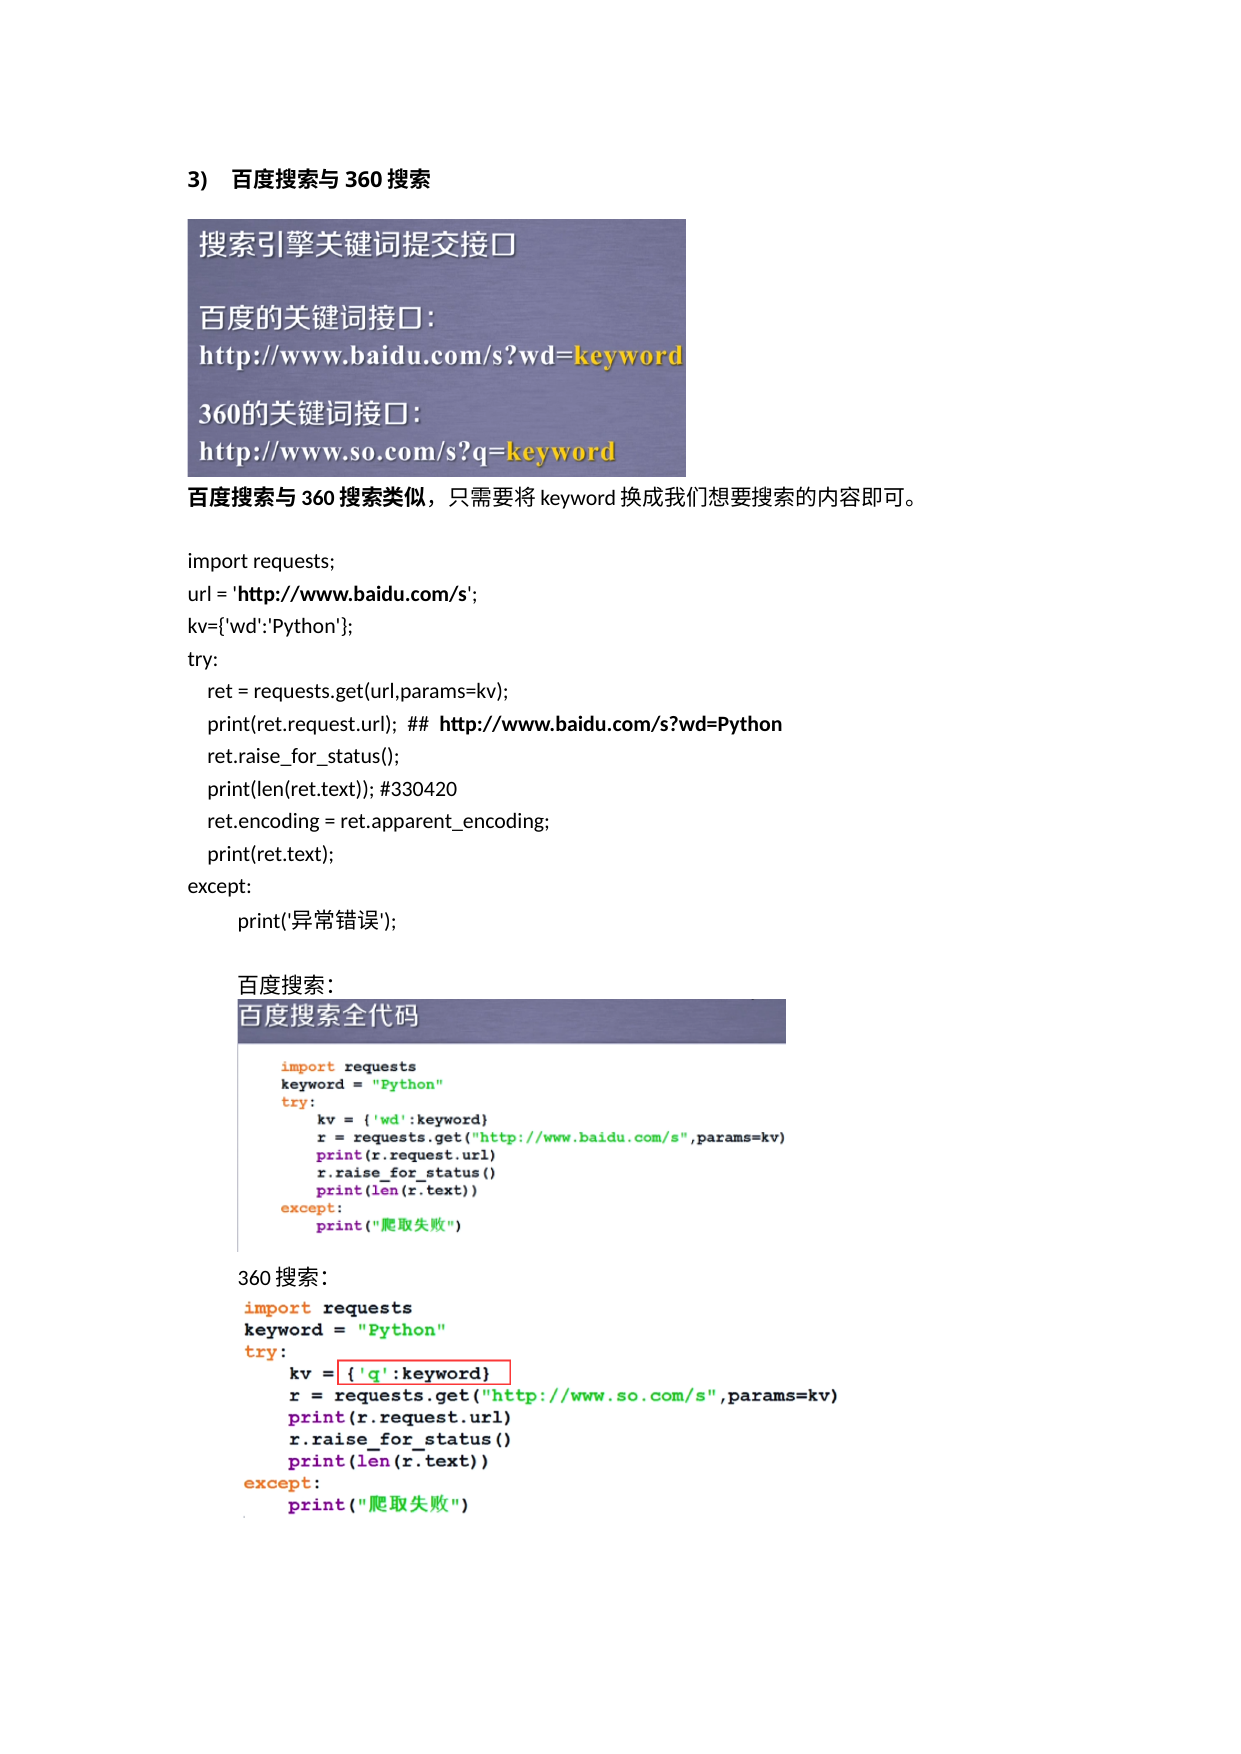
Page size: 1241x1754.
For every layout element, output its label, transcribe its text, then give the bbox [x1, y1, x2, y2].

text try: [187, 642, 1053, 675]
text 360搜索： [187, 1260, 1053, 1292]
text 百度搜索与360搜索类似，只需要将keyword换成我们想要搜索的内容即可。 [187, 480, 1053, 512]
text except: [187, 870, 1053, 902]
subtitle 百度搜索与360搜索 [187, 162, 1031, 194]
text import requests; [187, 545, 1053, 577]
picture [187, 219, 686, 477]
picture [237, 1292, 844, 1522]
text print(ret.request.url); ## http://www.baidu.com/s?wd=Python [187, 707, 1053, 740]
text kv={'wd':'Python'}; [187, 610, 1053, 642]
text url = 'http://www.baidu.com/s'; [187, 577, 1053, 610]
text 百度搜索： [187, 967, 1053, 1000]
text print('异常错误'); [187, 902, 1053, 935]
text ret = requests.get(url,params=kv); [187, 675, 1053, 707]
text ret.encoding = ret.apparent_encoding; [187, 805, 1053, 837]
text print(ret.text); [187, 837, 1053, 870]
text ret.raise_for_status(); [187, 740, 1053, 772]
picture [237, 999, 786, 1252]
text print(len(ret.text)); #330420 [187, 772, 1053, 805]
